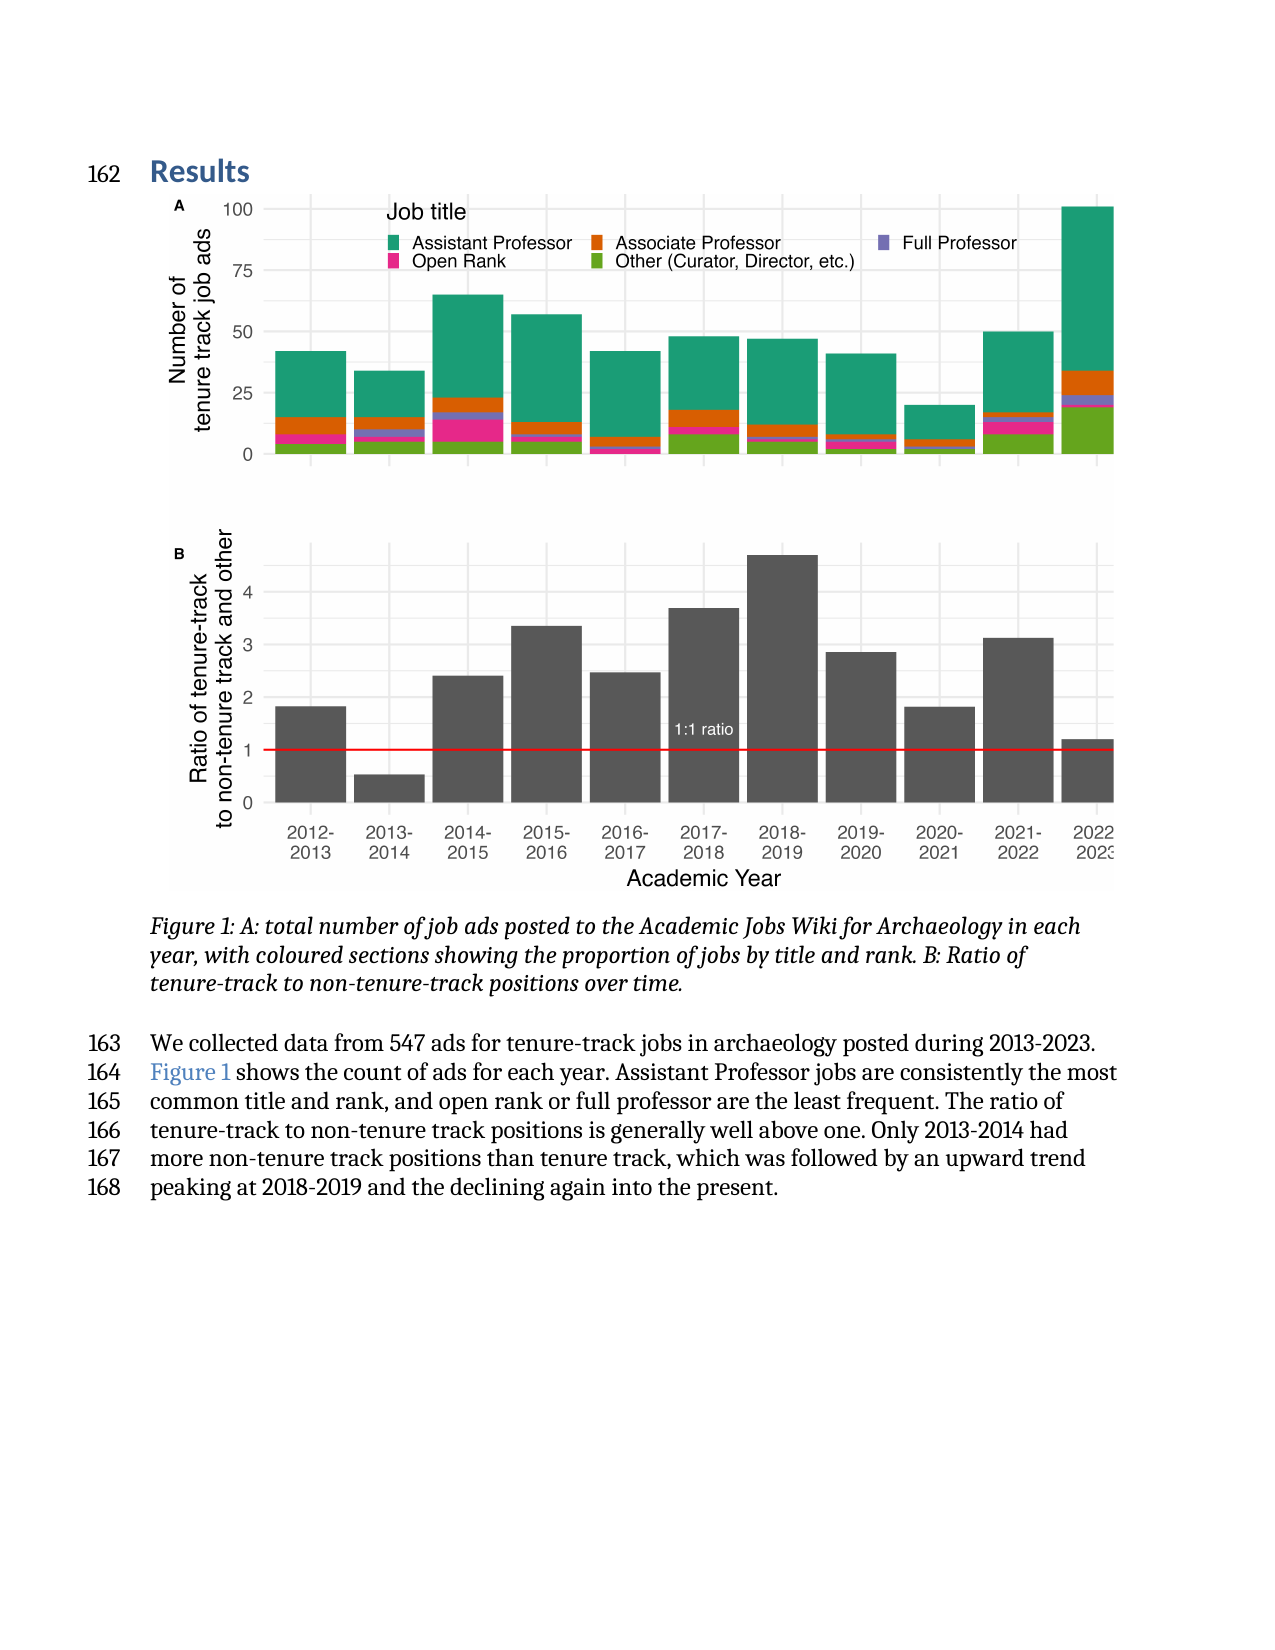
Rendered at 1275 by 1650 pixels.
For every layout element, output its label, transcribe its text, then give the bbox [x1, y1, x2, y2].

picture [168, 194, 1114, 891]
subtitle Results [150, 150, 1125, 191]
table_header Figure 1: A: total number of job ads posted to the Academic Jobs Wiki for Archaeology in each year, with coloured sections showing the proportion of jobs by title and rank. B: Ratio of tenure-track to non-tenure-track positions over time. [139, 191, 1114, 1011]
text We collected data from 547 ads for tenure-track jobs in archaeology posted during 2013-2023. Figure 1 shows the count of ads for each year. Assistant Professor jobs are consistently the most common title and rank, and open rank or full professor are the least frequent. The ratio of tenure-track to non-tenure track positions is generally well above one. Only 2013-2014 had more non-tenure track positions than tenure track, which was followed by an upward trend peaking at 2018-2019 and the declining again into the present. [150, 1029, 1125, 1202]
